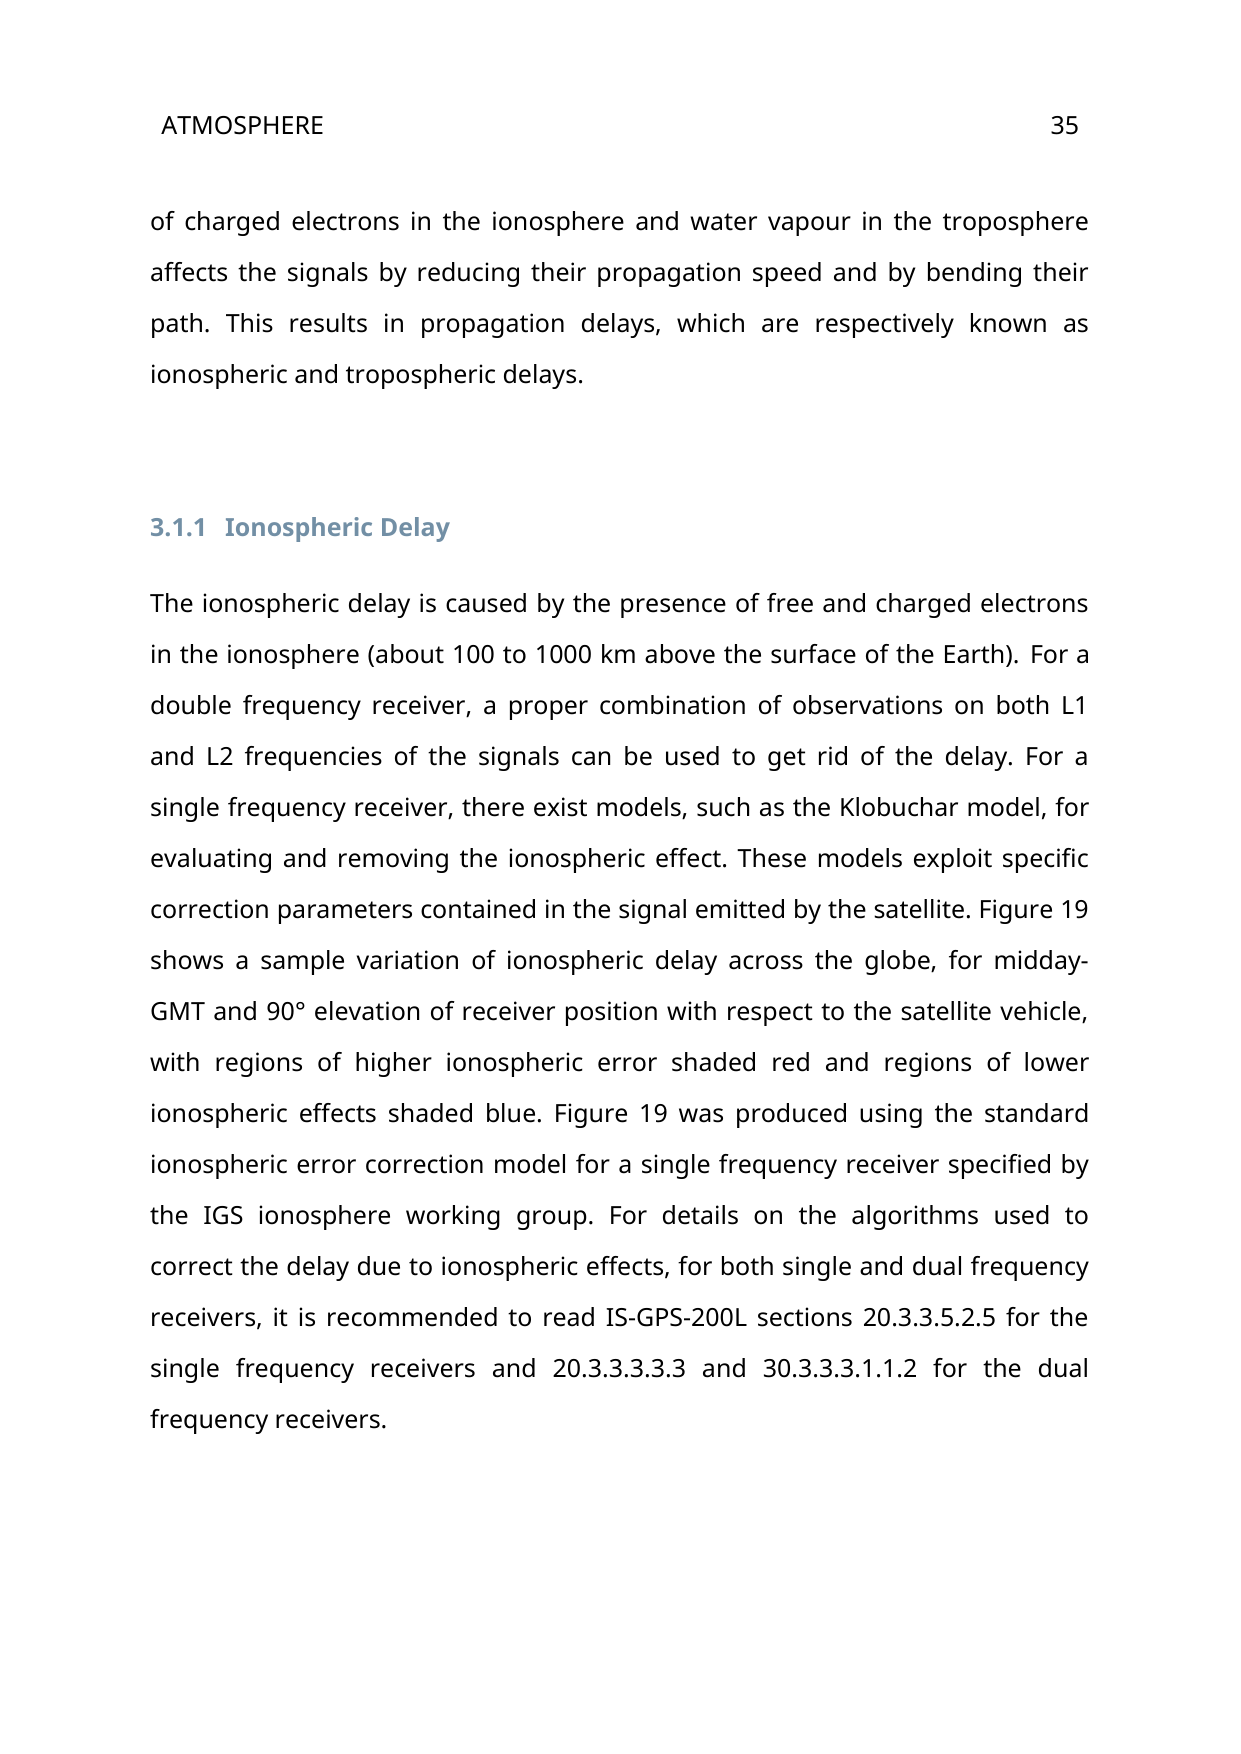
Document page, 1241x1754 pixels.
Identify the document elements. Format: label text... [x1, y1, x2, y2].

text The ionospheric delay is caused by the presence of free and charged electrons in the ionosphere (about 100 to 1000 km above the surface of the Earth). For a double frequency receiver, a proper combination of observations on both L1 and L2 frequencies of the signals can be used to get rid of the delay. For a single frequency receiver, there exist models, such as the Klobuchar model, for evaluating and removing the ionospheric effect. These models exploit specific correction parameters contained in the signal emitted by the satellite. Figure 19 shows a sample variation of ionospheric delay across the globe, for midday-GMT and 90° elevation of receiver position with respect to the satellite vehicle, with regions of higher ionospheric error shaded red and regions of lower ionospheric effects shaded blue. Figure 19 was produced using the standard ionospheric error correction model for a single frequency receiver specified by the IGS ionosphere working group. For details on the algorithms used to correct the delay due to ionospheric effects, for both single and dual frequency receivers, it is recommended to read IS-GPS-200L sections 20.3.3.5.2.5 for the single frequency receivers and 20.3.3.3.3.3 and 30.3.3.3.1.1.2 for the dual frequency receivers. [150, 585, 1090, 1436]
subtitle Ionospheric Delay [150, 509, 1090, 543]
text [150, 204, 1090, 391]
